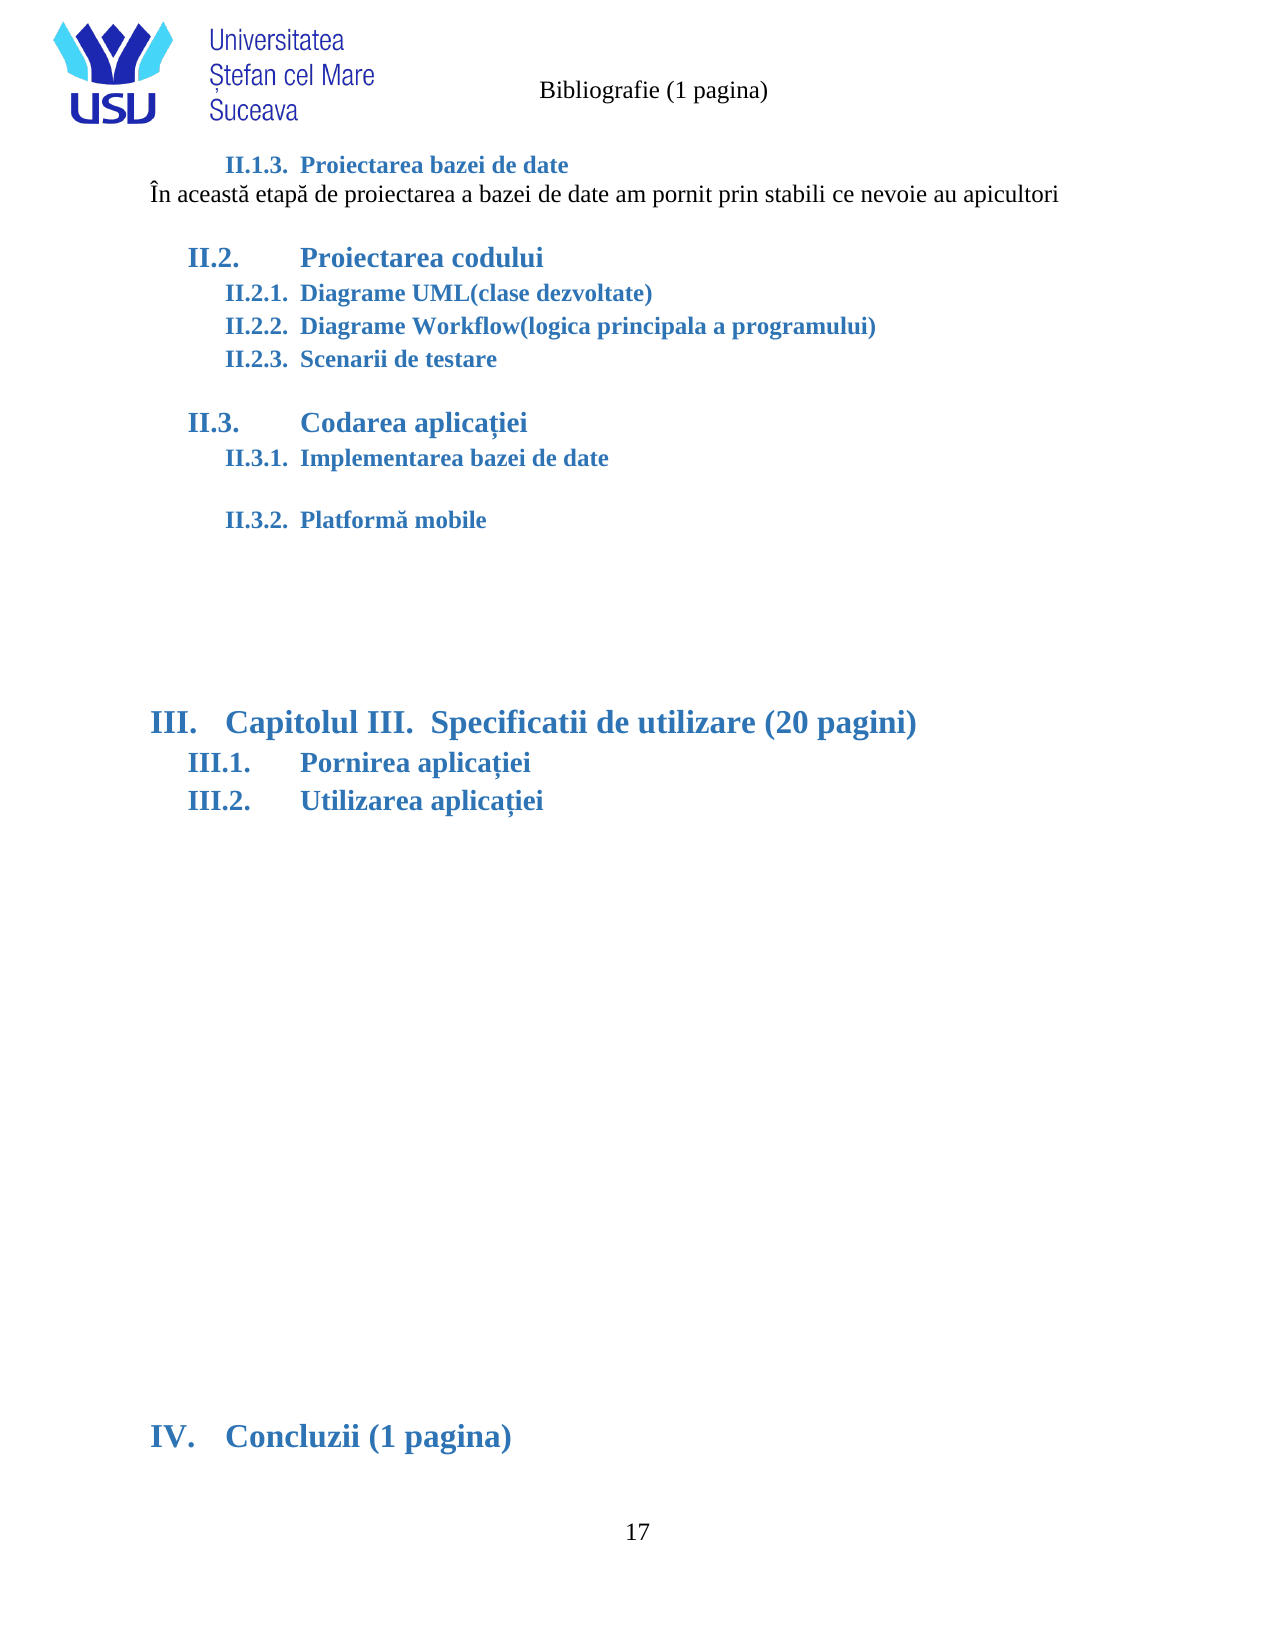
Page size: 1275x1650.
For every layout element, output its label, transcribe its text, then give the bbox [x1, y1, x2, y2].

subtitle Scenarii de testare [225, 344, 1125, 373]
subtitle Implementarea bazei de date [225, 443, 1125, 472]
subtitle Diagrame UML(clase dezvoltate) [225, 278, 1125, 307]
subtitle Diagrame Workflow(logica principala a programului) [225, 311, 1125, 340]
subtitle Codarea aplicației [187, 406, 1125, 439]
subtitle Pornirea aplicației [187, 745, 1125, 778]
picture [53, 21, 374, 124]
text În această etapă de proiectarea a bazei de date am pornit prin stabili ce nevoie au apicultori [150, 179, 1125, 207]
subtitle Proiectarea codului [187, 240, 1125, 274]
subtitle Capitolul III. Specificatii de utilizare (20 pagini) [150, 702, 1125, 741]
subtitle Platformă mobile [225, 505, 1125, 534]
subtitle Utilizarea aplicației [187, 783, 1125, 816]
subtitle Concluzii (1 pagina) [150, 1416, 1125, 1454]
subtitle Proiectarea bazei de date [225, 150, 1125, 179]
